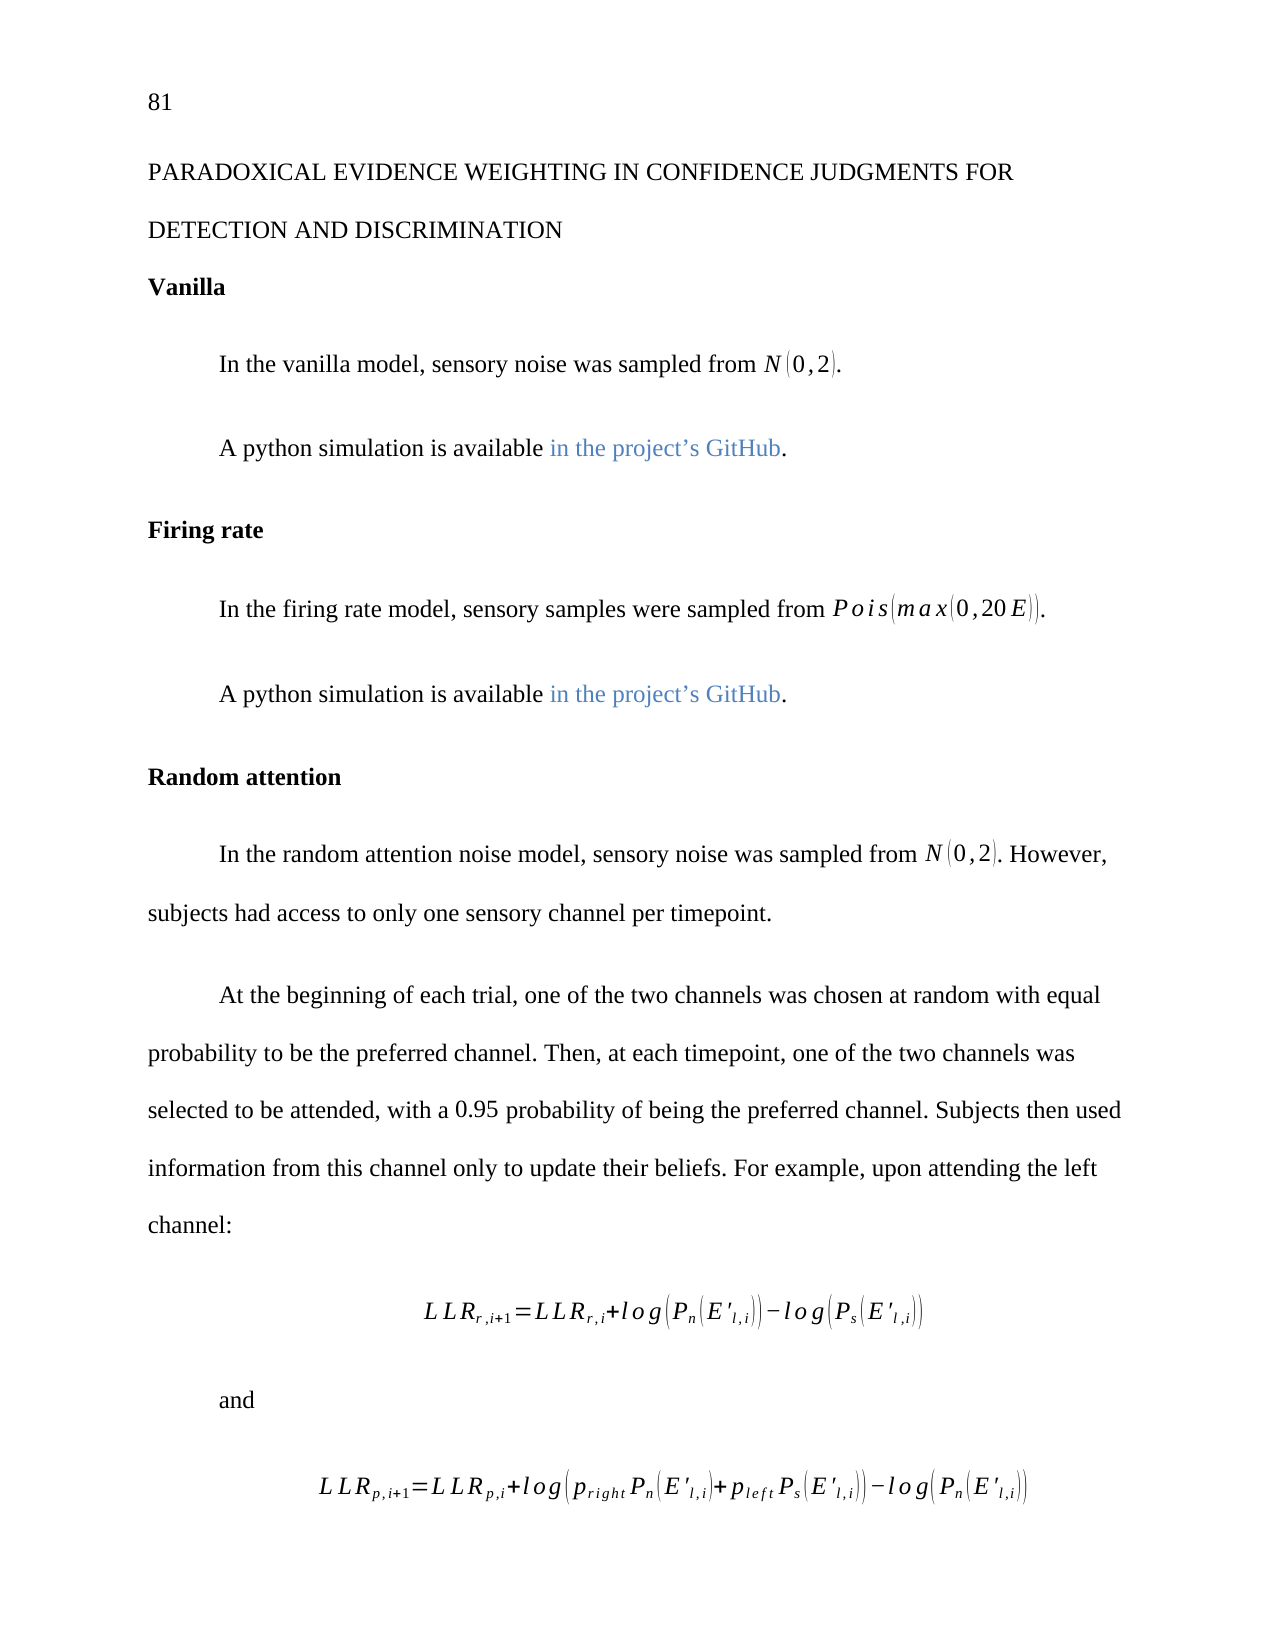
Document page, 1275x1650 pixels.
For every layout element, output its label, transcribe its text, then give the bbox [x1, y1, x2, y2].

subtitle Vanilla [148, 272, 1127, 301]
text and [148, 1385, 1127, 1414]
text A python simulation is available in the project’s GitHub. [148, 679, 1127, 708]
subtitle Firing rate [148, 516, 1127, 544]
text In the vanilla model, sensory noise was sampled from . [148, 349, 1127, 379]
text A python simulation is available in the project’s GitHub. [148, 433, 1127, 462]
text In the firing rate model, sensory samples were sampled from . [148, 592, 1127, 626]
text At the beginning of each trial, one of the two channels was chosen at random with equal probability to be the preferred channel. Then, at each timepoint, one of the two channels was selected to be attended, with a probability of being the preferred channel. Subjects then used information from this channel only to update their beliefs. For example, upon attending the left channel: [148, 980, 1127, 1239]
text In the random attention noise model, sensory noise was sampled from . However, subjects had access to only one sensory channel per timepoint. [148, 838, 1127, 926]
subtitle Random attention [148, 762, 1127, 791]
